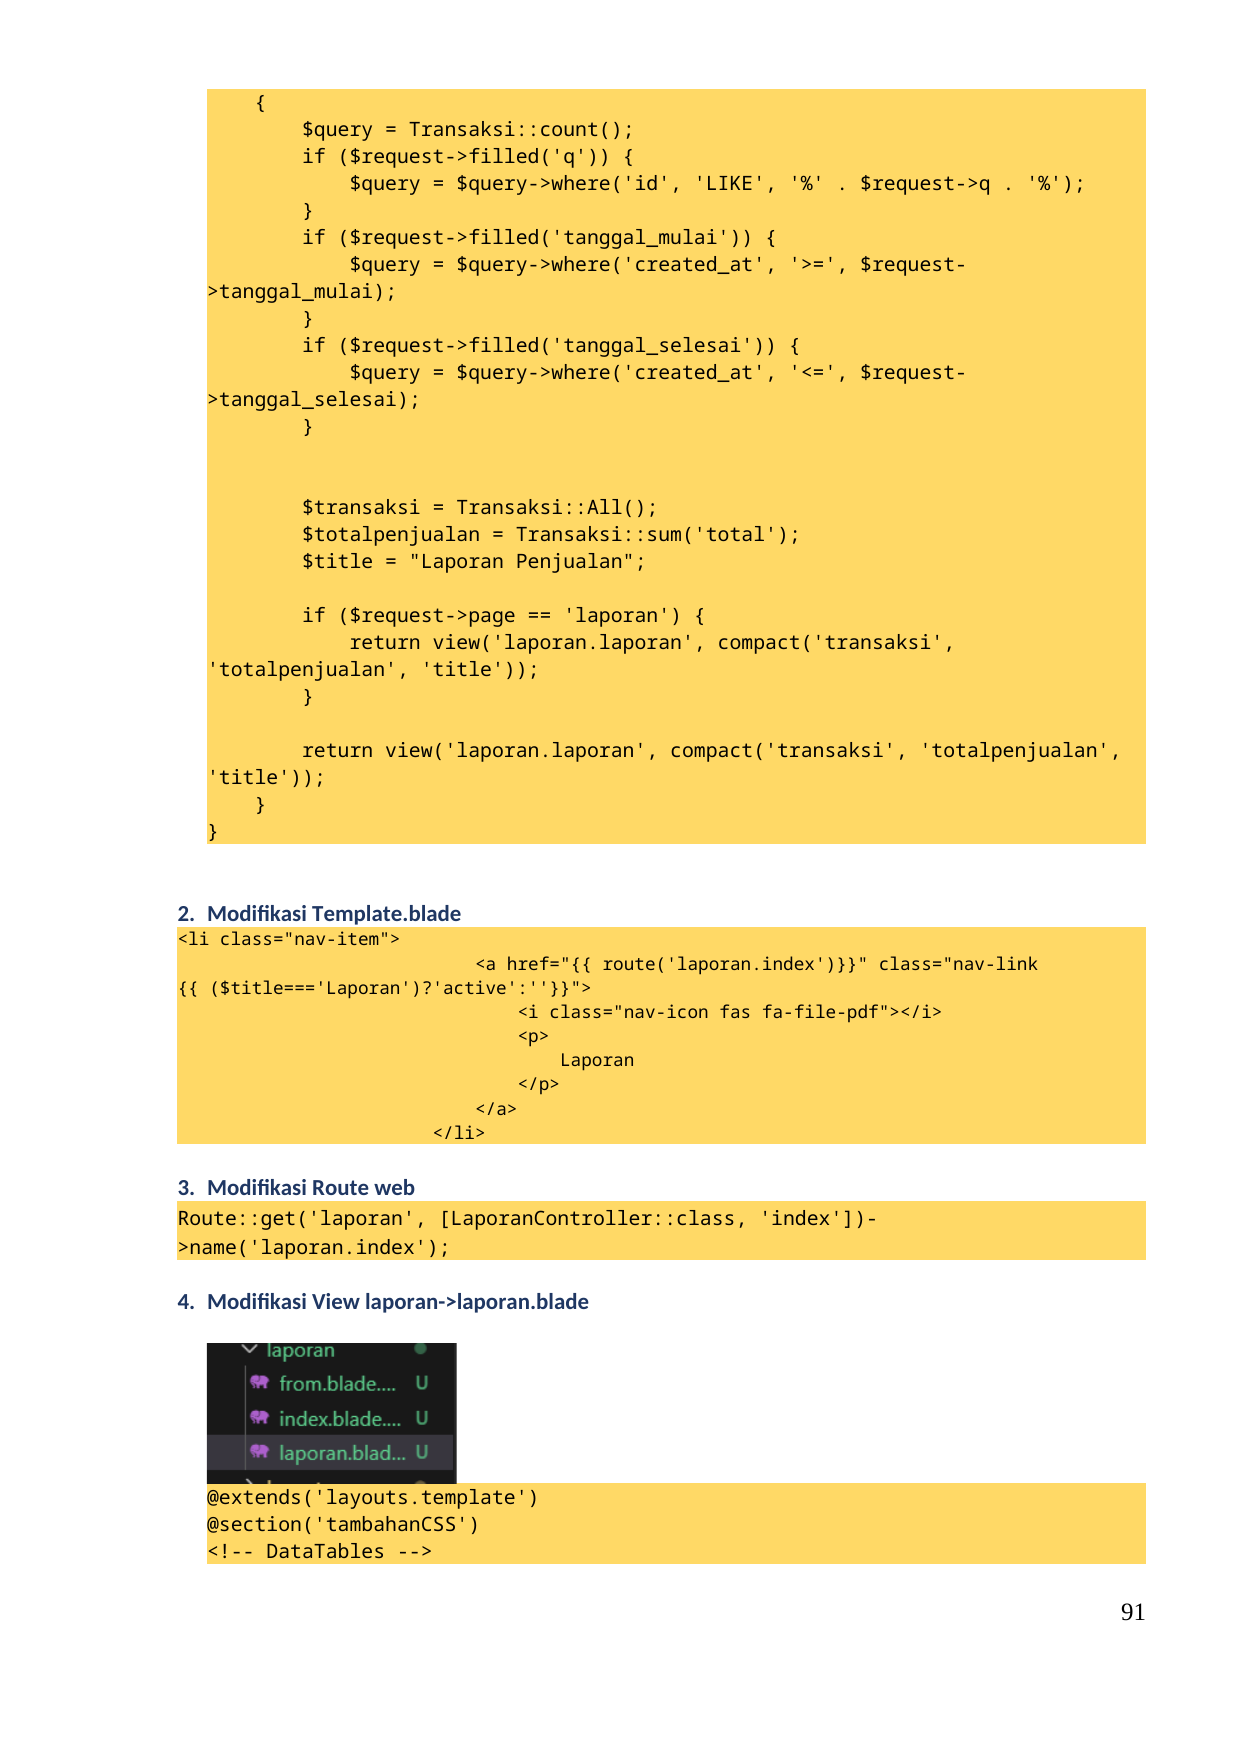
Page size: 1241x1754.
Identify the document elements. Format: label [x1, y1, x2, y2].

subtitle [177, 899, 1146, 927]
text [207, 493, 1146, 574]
picture [206, 1343, 457, 1484]
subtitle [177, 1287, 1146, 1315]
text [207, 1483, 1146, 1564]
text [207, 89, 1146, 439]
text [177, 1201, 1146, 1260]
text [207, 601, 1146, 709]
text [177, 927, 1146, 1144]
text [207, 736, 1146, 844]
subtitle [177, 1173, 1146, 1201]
